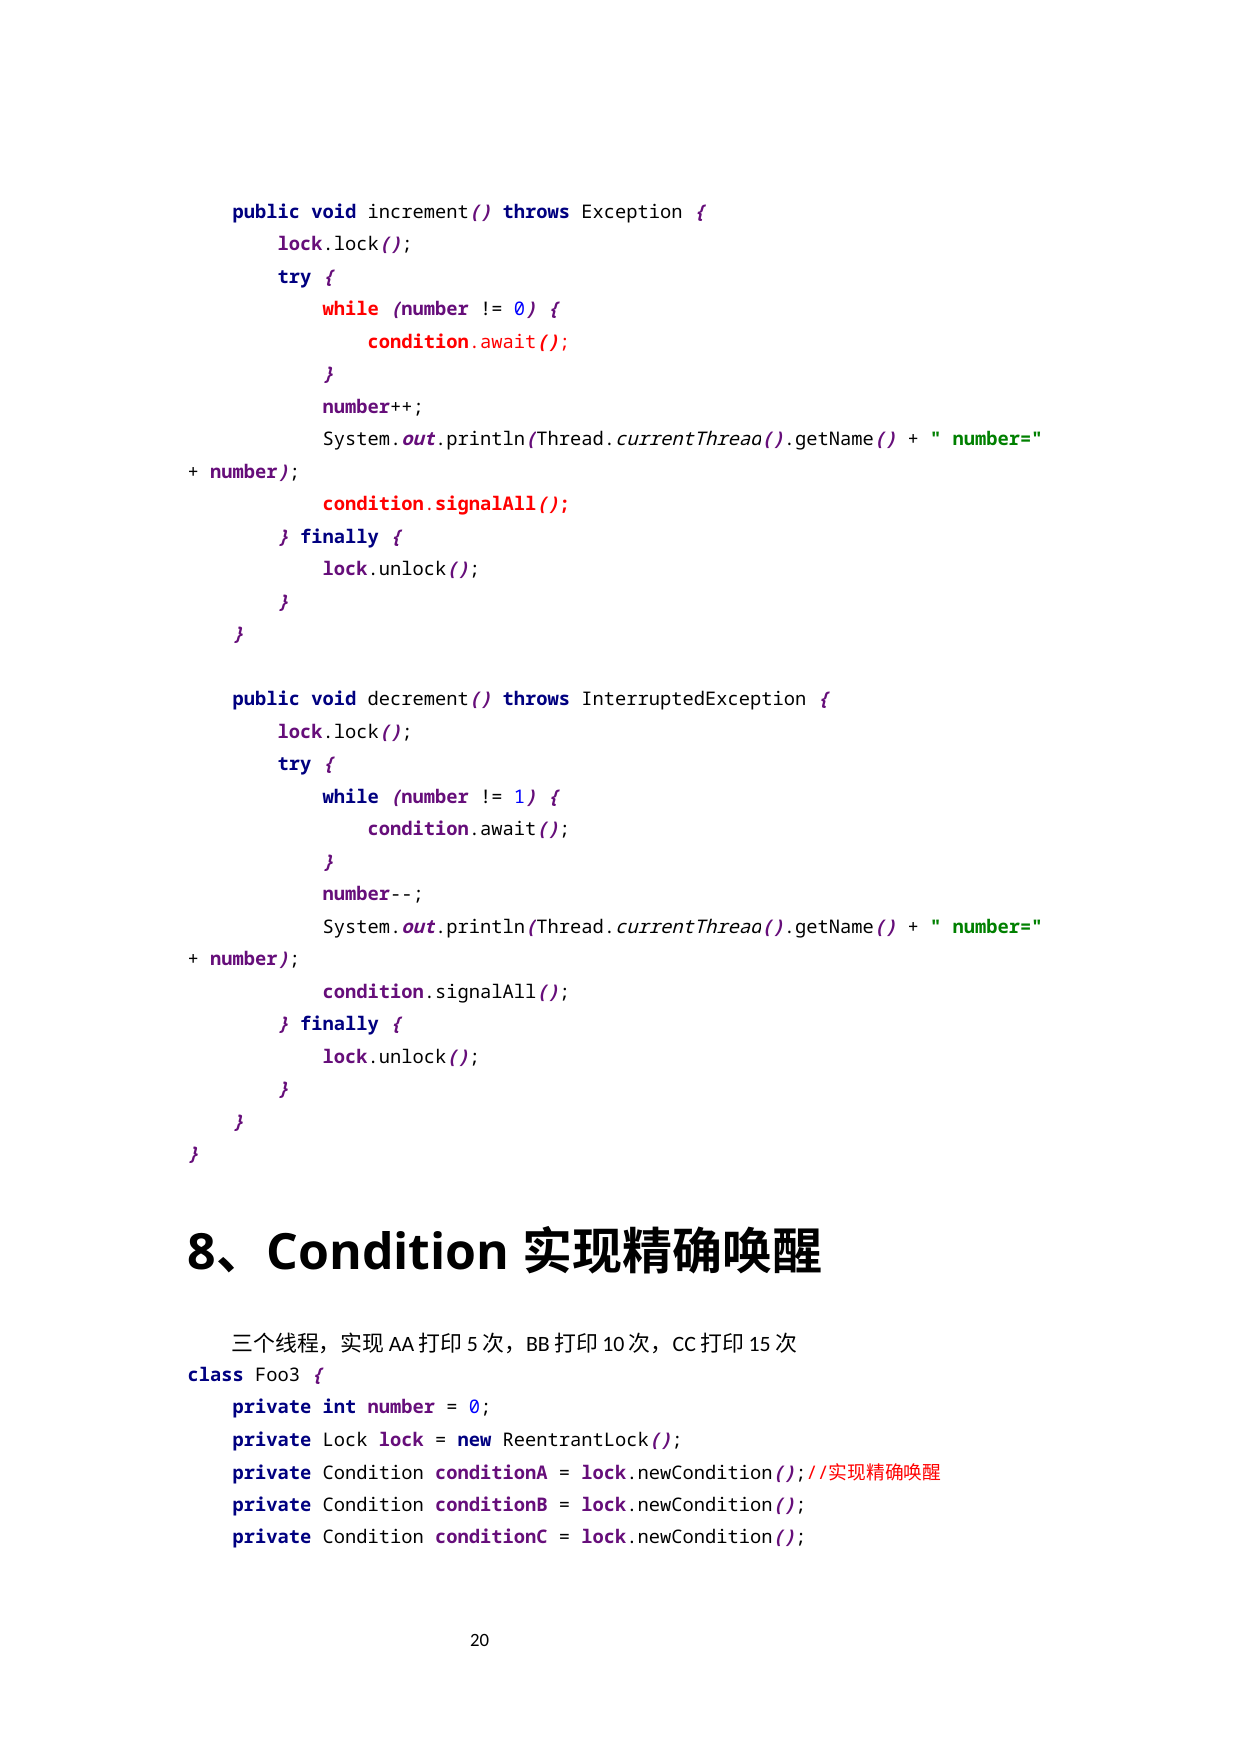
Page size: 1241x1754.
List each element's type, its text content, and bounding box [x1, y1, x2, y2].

text 三个线程，实现AA打印5次，BB打印10次，CC打印15次 [187, 1325, 1053, 1358]
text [187, 162, 1053, 1169]
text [187, 1358, 1053, 1553]
subtitle Condition 实现精确唤醒 [187, 1199, 1053, 1296]
